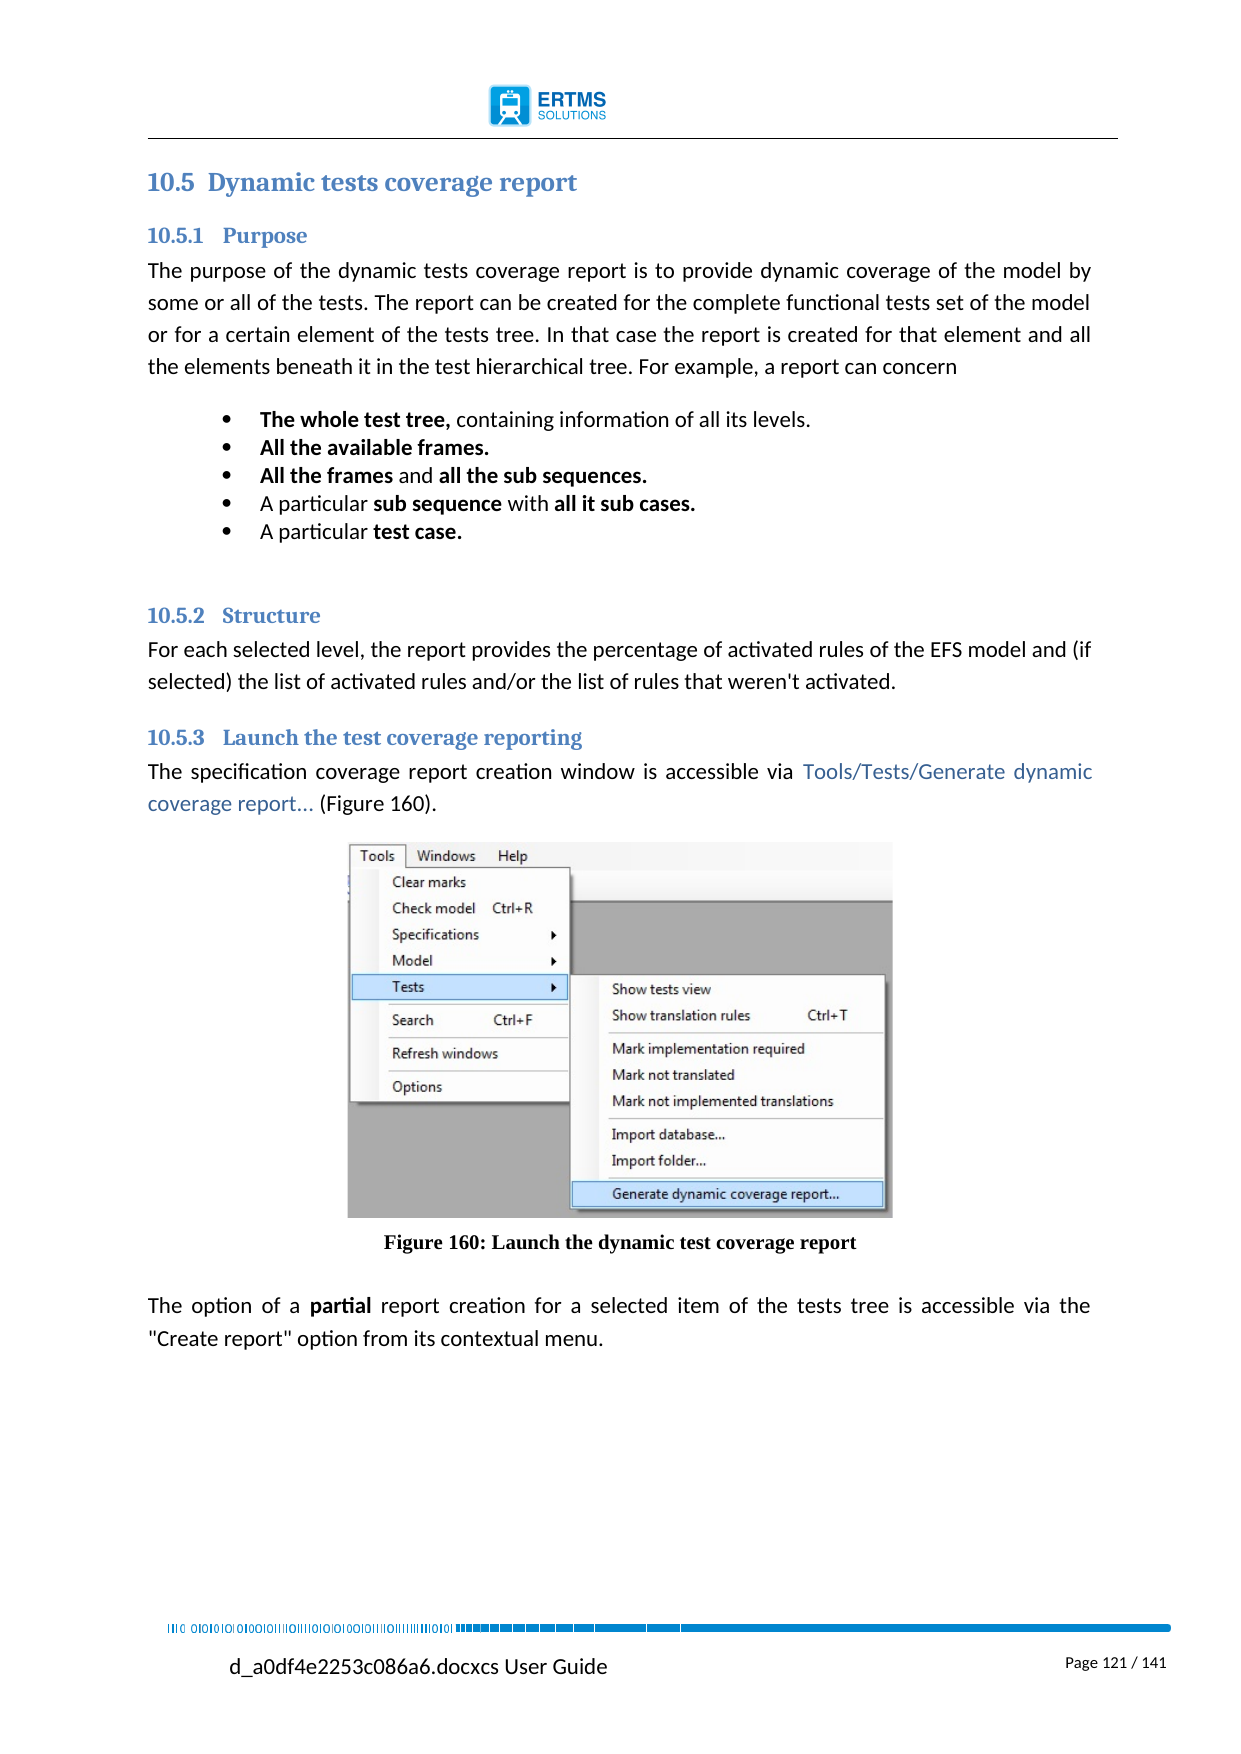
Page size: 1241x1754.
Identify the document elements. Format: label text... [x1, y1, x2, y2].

subtitle Structure [148, 603, 1093, 629]
picture [167, 1624, 1171, 1633]
subtitle Purpose [148, 223, 1093, 249]
subtitle Launch the test coverage reporting [148, 725, 1093, 751]
list The whole test tree, containing information of all its levels. [223, 405, 1093, 433]
subtitle Dynamic tests coverage report [148, 167, 1093, 198]
list All the available frames. [223, 433, 1093, 461]
list A particular test case. [223, 517, 1093, 546]
text For each selected level, the report provides the percentage of activated rules of the EFS model and (if selected) the list of activated rules and/or the list of rules that weren't activated. [148, 635, 1093, 696]
text The specification coverage report creation window is accessible via Tools/Tests/Generate dynamic coverage report... (Figure 156). [148, 757, 1093, 817]
picture [477, 73, 617, 138]
text The option of a partial report creation for a selected item of the tests tree is accessible via the "Create report" option from its contextual menu. [148, 1292, 1093, 1352]
picture [347, 842, 893, 1218]
text The purpose of the dynamic tests coverage report is to provide dynamic coverage of the model by some or all of the tests. The report can be created for the complete functional tests set of the model or for a certain element of the tests tree. In that case the report is created for that element and all the elements beneath it in the test hierarchical tree. For example, a report can concern [148, 256, 1093, 380]
list All the frames and all the sub sequences. [223, 461, 1093, 489]
list A particular sub sequence with all it sub cases. [223, 489, 1093, 517]
text Figure 160: Launch the dynamic test coverage report [148, 1230, 1093, 1254]
